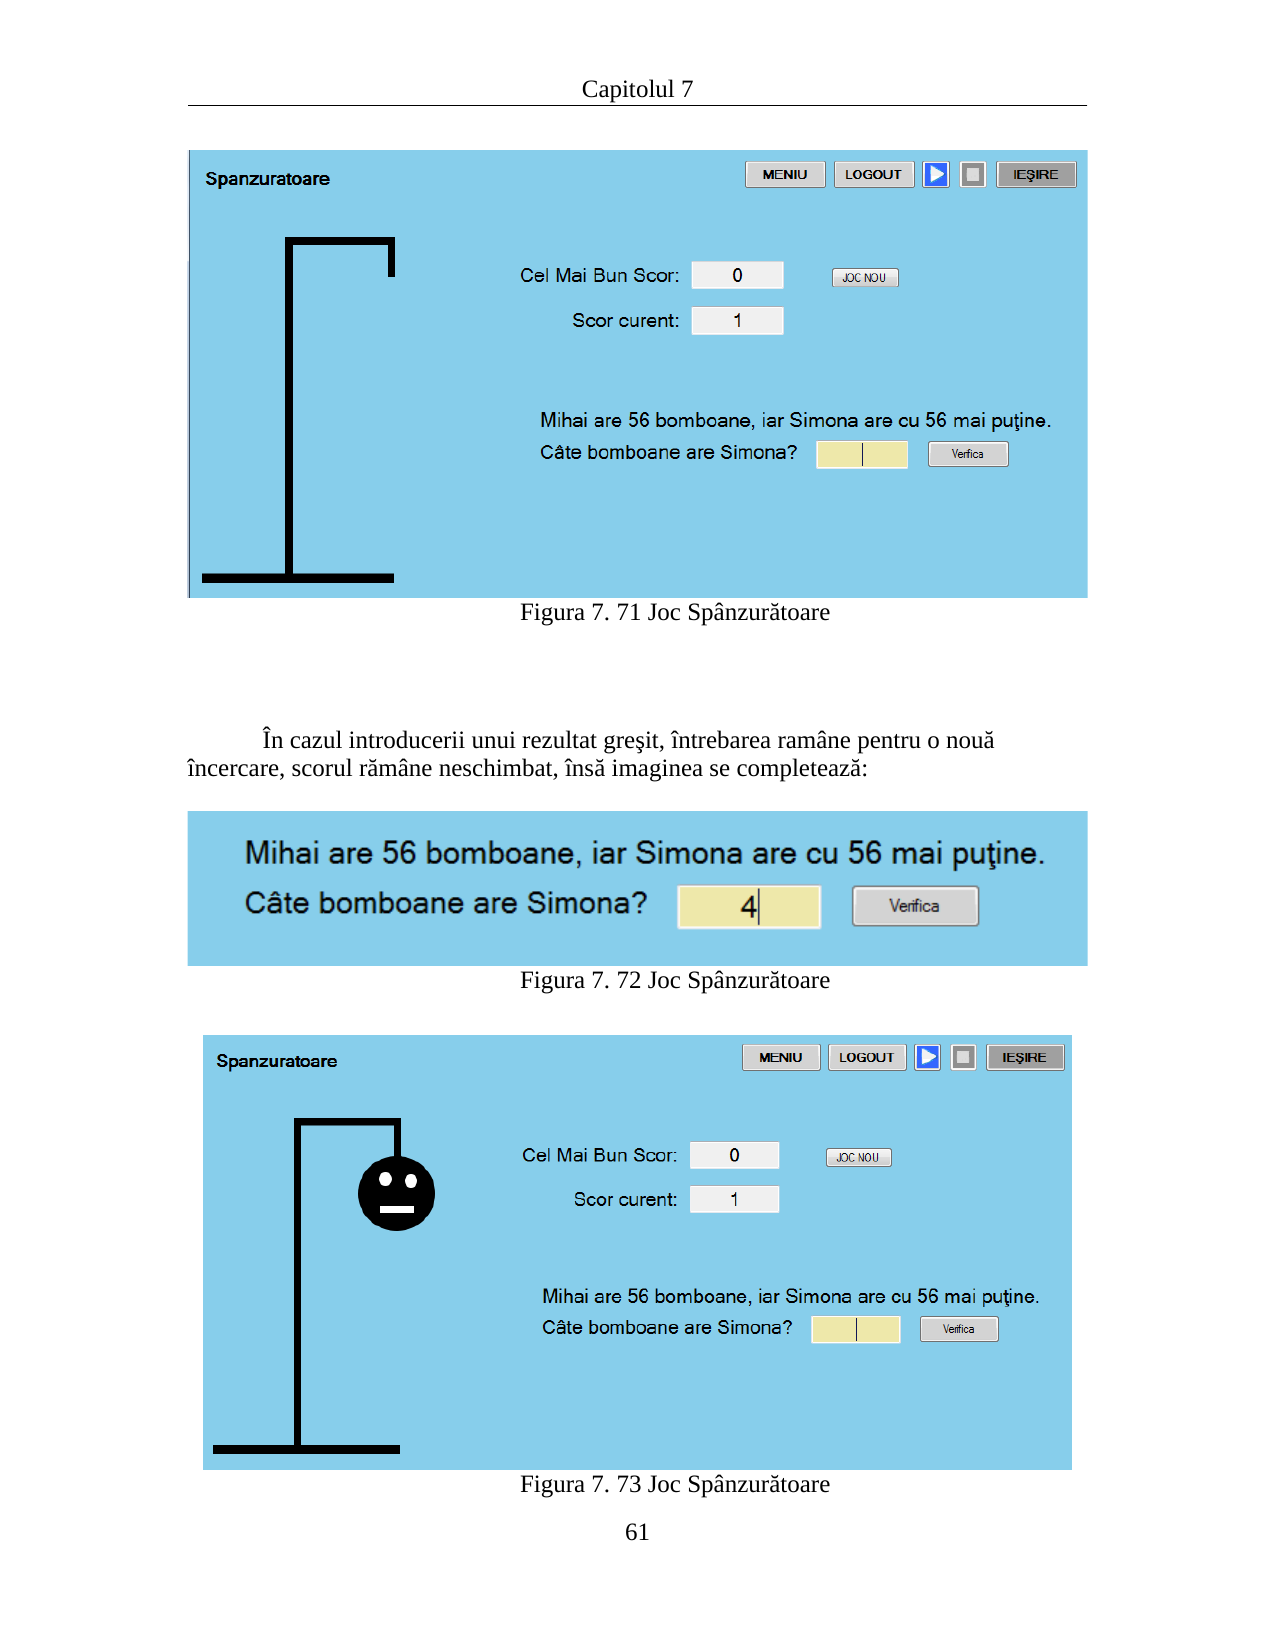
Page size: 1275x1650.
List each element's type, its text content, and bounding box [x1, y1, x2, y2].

picture [187, 811, 1088, 966]
picture [203, 1035, 1072, 1470]
picture [187, 150, 1088, 598]
text În cazul introducerii unui rezultat greşit, întrebarea ramâne pentru o nouă încercare, scorul rămâne neschimbat, însă imaginea se completează: [187, 725, 1087, 782]
